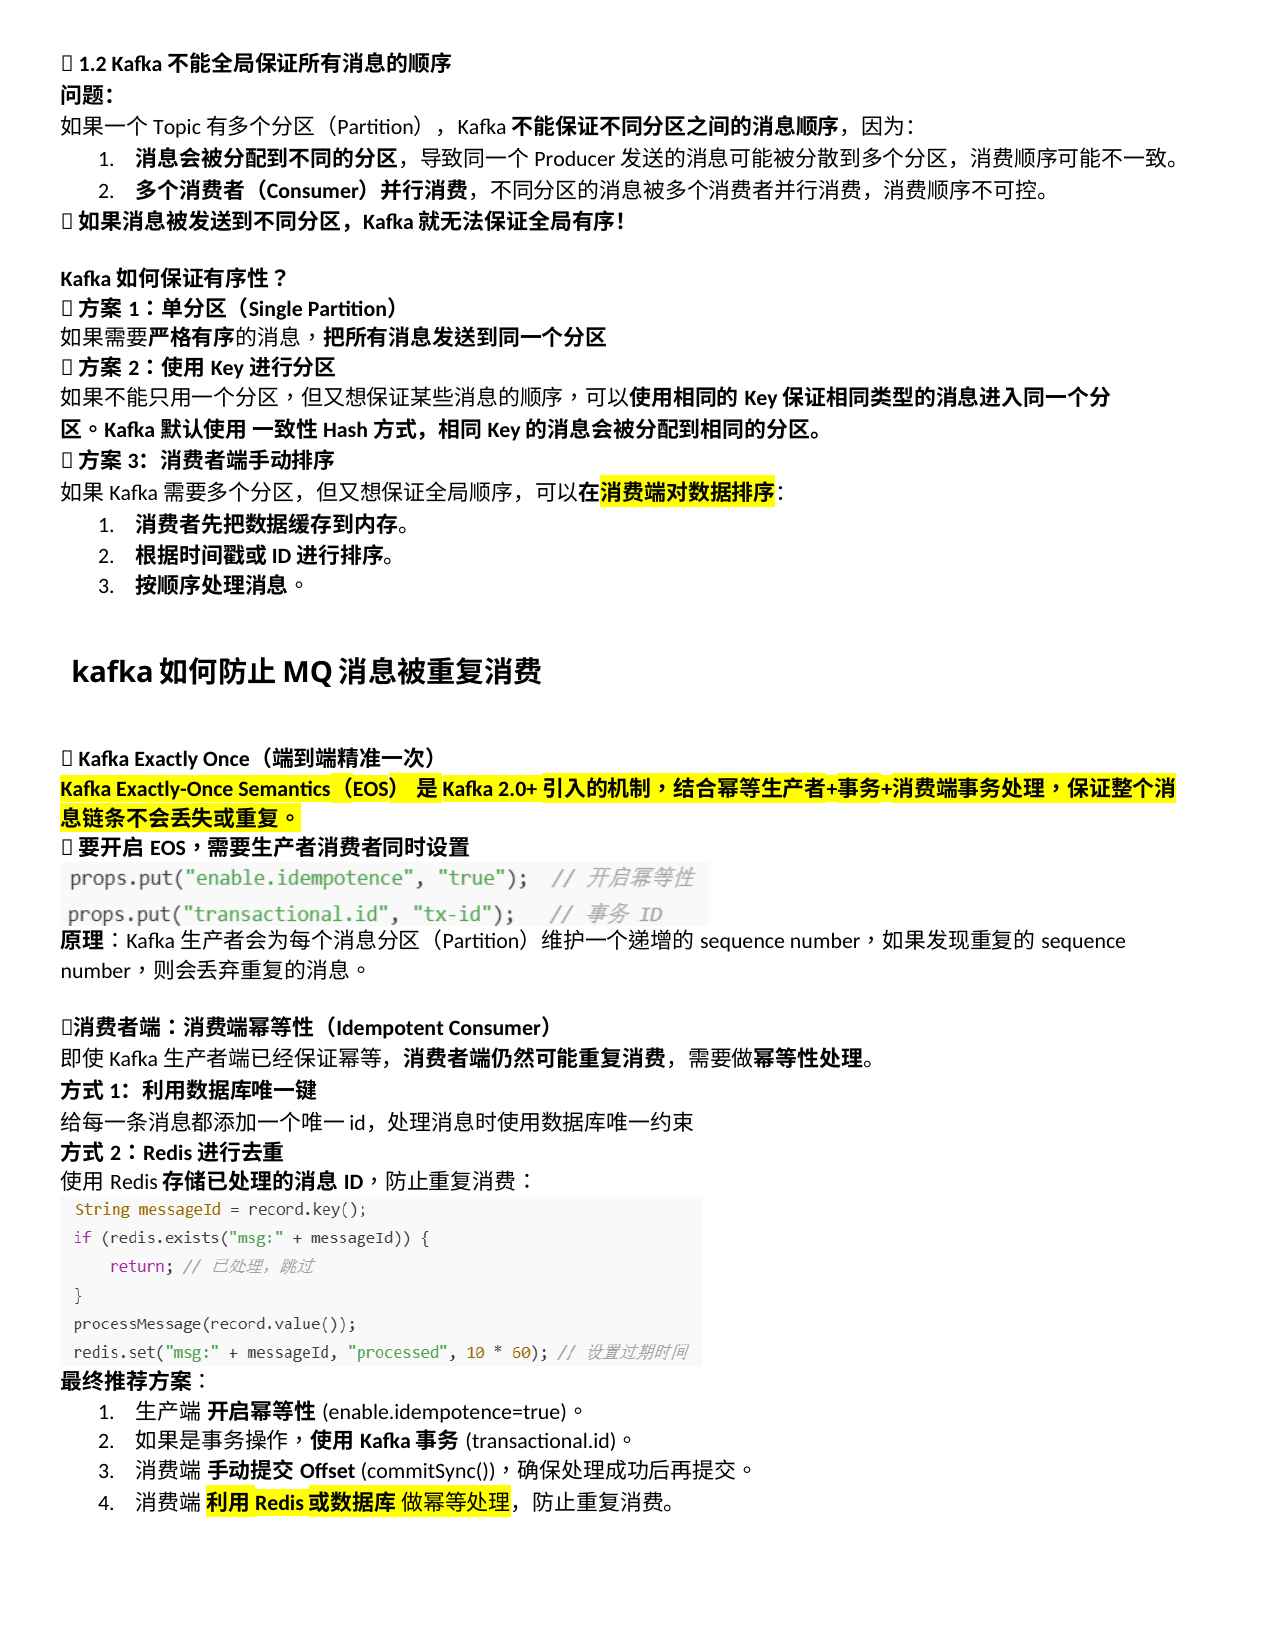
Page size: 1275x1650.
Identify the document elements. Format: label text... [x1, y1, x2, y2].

text 如果不能只用一个分区，但又想保证某些消息的顺序，可以使用相同的 Key 保证相同类型的消息进入同一个分区。Kafka 默认使用 一致性 Hash 方式，相同 Key 的消息会被分配到相同的分区。 [60, 382, 1198, 443]
text 如果 Kafka 需要多个分区，但又想保证全局顺序，可以在消费端对数据排序： [60, 475, 600, 507]
text 使用 Redis 存储已处理的消息 ID，防止重复消费： [60, 1166, 1198, 1196]
list 消费端 利用 Redis 或数据库 做幂等处理，防止重复消费。 [98, 1485, 206, 1517]
list 生产端 开启幂等性 (enable.idempotence=true)。 [98, 1396, 1198, 1425]
text ✅ 方案 1：单分区（Single Partition） [60, 292, 1198, 322]
text 如果需要严格有序的消息，把所有消息发送到同一个分区 [60, 322, 1198, 352]
text Kafka Exactly-Once Semantics（EOS） 是Kafka 2.0+ 引入的机制，结合幂等生产者+事务+消费端事务处理，保证整个消息链条不会丢失或重复。 [60, 773, 1198, 832]
text 原理：Kafka 生产者会为每个消息分区（Partition）维护一个递增的 sequence number，如果发现重复的 sequence number，则会丢弃重复的消息。 [60, 925, 1198, 985]
list 按顺序处理消息。 [98, 570, 1198, 600]
list 如果是事务操作，使用 Kafka 事务 (transactional.id)。 [98, 1425, 1198, 1455]
picture [60, 862, 709, 926]
text 最终推荐方案： [60, 1366, 1198, 1396]
text 如果 Kafka 需要多个分区，但又想保证全局顺序，可以在消费端对数据排序： [775, 475, 1198, 507]
list 消费端 手动提交 Offset (commitSync())，确保处理成功后再提交。 [98, 1455, 1198, 1485]
text ✅消费者端：消费端幂等性（Idempotent Consumer） [60, 1012, 1198, 1041]
list 消费端 利用 Redis 或数据库 做幂等处理，防止重复消费。 [511, 1485, 1198, 1517]
text 方式 2：Redis 进行去重 [60, 1136, 1198, 1166]
text ✅ 方案 2：使用 Key 进行分区 [60, 352, 1198, 382]
text 即使 Kafka 生产者端已经保证幂等，消费者端仍然可能重复消费，需要做幂等性处理。 [60, 1041, 1198, 1073]
text Kafka 如何保证有序性？ [60, 263, 1198, 292]
picture [60, 1196, 703, 1366]
text 问题： 如果一个 Topic 有多个分区（Partition），Kafka 不能保证不同分区之间的消息顺序，因为： [60, 78, 1198, 141]
text 方式 1：利用数据库唯一键 [60, 1073, 1198, 1105]
list 多个消费者（Consumer）并行消费，不同分区的消息被多个消费者并行消费，消费顺序不可控。 [98, 173, 1198, 204]
list 根据时间戳或 ID 进行排序。 [98, 538, 1198, 570]
text 🔹 要开启 EOS，需要生产者消费者同时设置 [60, 832, 1198, 862]
text 📌 如果消息被发送到不同分区，Kafka 就无法保证全局有序！ [60, 204, 1198, 236]
list 消息会被分配到不同的分区，导致同一个 Producer 发送的消息可能被分散到多个分区，消费顺序可能不一致。 [98, 141, 1198, 173]
text ✅ 方案 3：消费者端手动排序 [60, 443, 1198, 475]
text ❌ 1.2 Kafka 不能全局保证所有消息的顺序 [60, 46, 1198, 78]
subtitle kafka如何防止MQ消息被重复消费 [71, 652, 1198, 691]
list 消费者先把数据缓存到内存。 [98, 507, 1198, 538]
text ✅ Kafka Exactly Once（端到端精准一次） [60, 743, 1198, 773]
text 给每一条消息都添加一个唯一id，处理消息时使用数据库唯一约束 [60, 1105, 1198, 1136]
